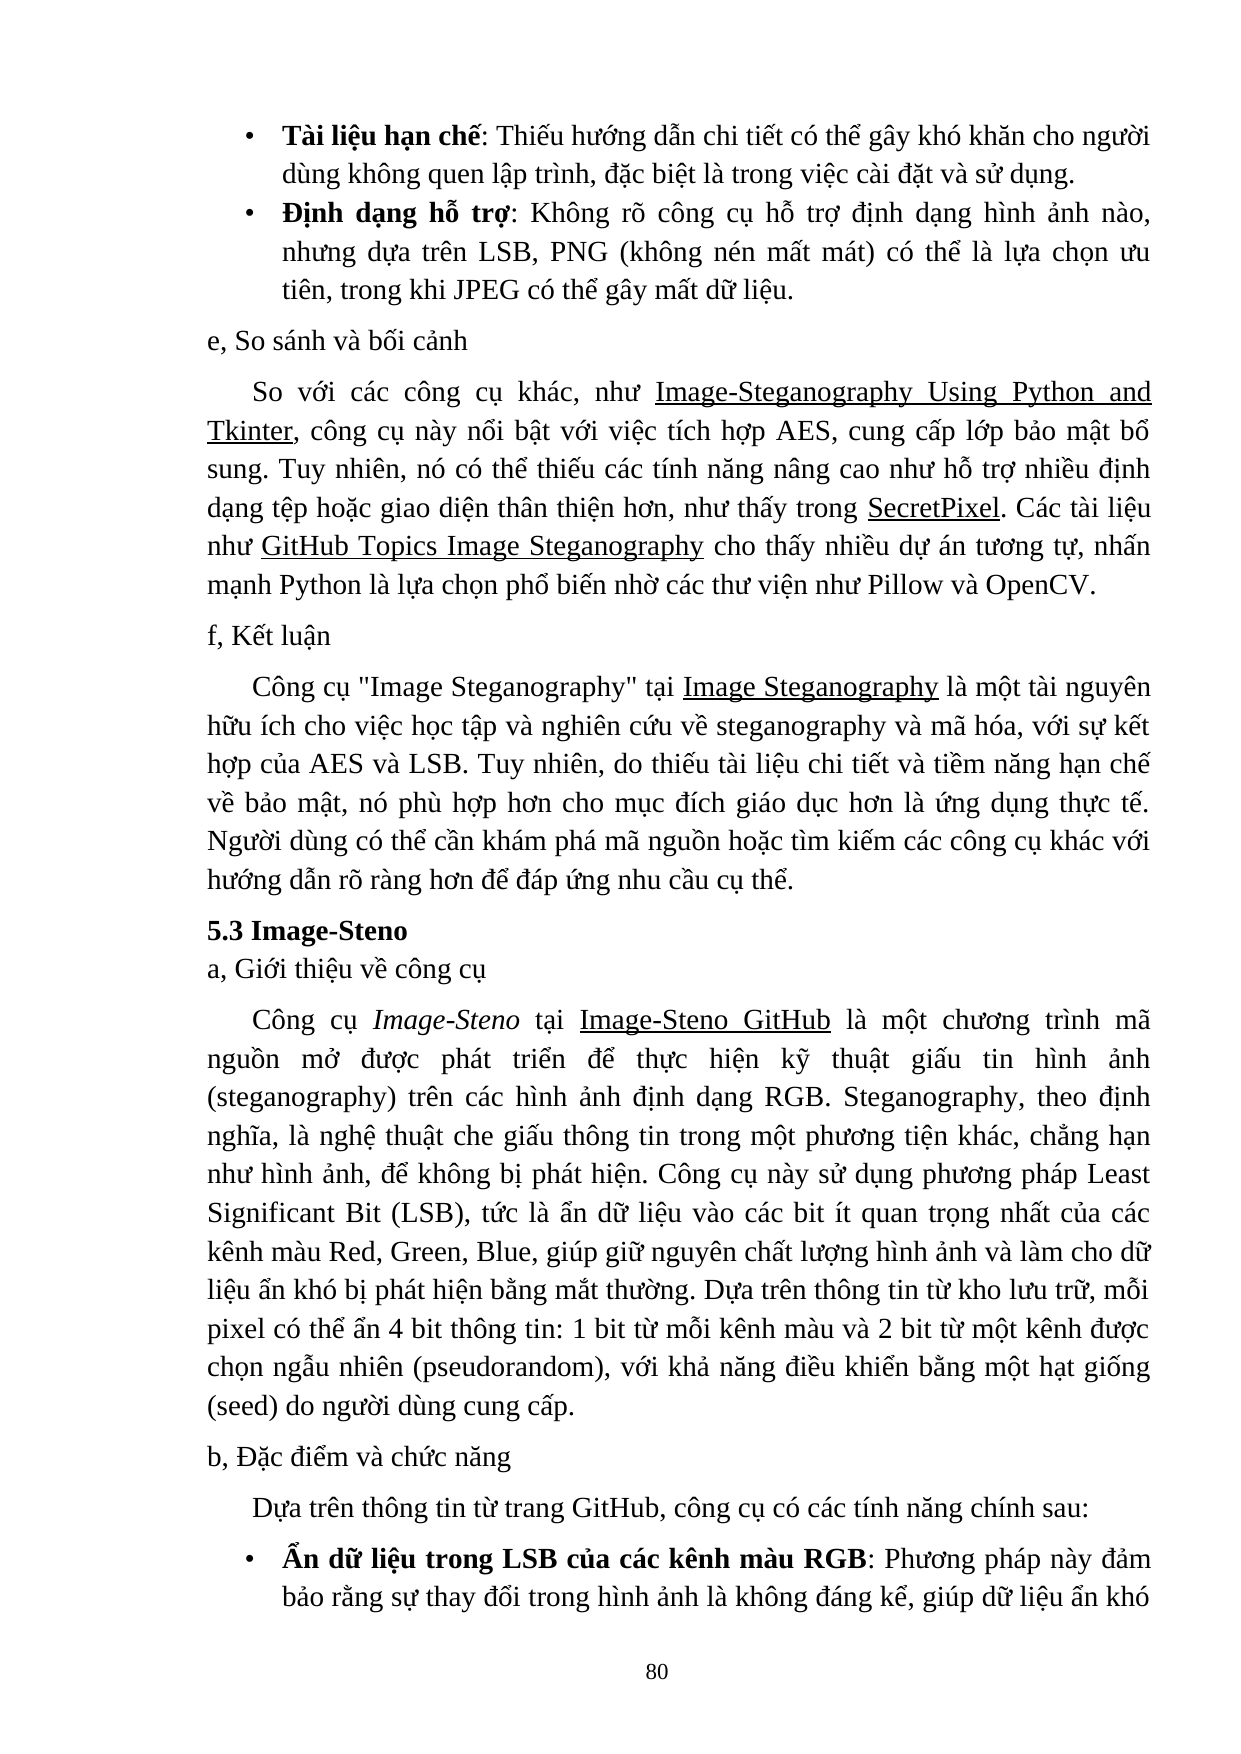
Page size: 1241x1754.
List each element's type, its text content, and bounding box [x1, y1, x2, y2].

list Tài liệu hạn chế: Thiếu hướng dẫn chi tiết có thể gây khó khăn cho người dùng không quen lập trình, đặc biệt là trong việc cài đặt và sử dụng. [244, 118, 1152, 190]
list Định dạng hỗ trợ: Không rõ công cụ hỗ trợ định dạng hình ảnh nào, nhưng dựa trên LSB, PNG (không nén mất mát) có thể là lựa chọn ưu tiên, trong khi JPEG có thể gây mất dữ liệu. [244, 195, 1152, 306]
text e, So sánh và bối cảnh [207, 323, 1152, 357]
text a, Giới thiệu về công cụ [207, 951, 1152, 985]
subtitle 5.3 Image-Steno [207, 913, 1152, 946]
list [244, 1541, 1152, 1613]
text f, Kết luận [207, 618, 1152, 652]
text Công cụ "Image Steganography" tại Image Steganography là một tài nguyên hữu ích cho việc học tập và nghiên cứu về steganography và mã hóa, với sự kết hợp của AES và LSB. Tuy nhiên, do thiếu tài liệu chi tiết và tiềm năng hạn chế về bảo mật, nó phù hợp hơn cho mục đích giáo dục hơn là ứng dụng thực tế. Người dùng có thể cần khám phá mã nguồn hoặc tìm kiếm các công cụ khác với hướng dẫn rõ ràng hơn để đáp ứng nhu cầu cụ thể. [207, 669, 1152, 895]
text b, Đặc điểm và chức năng [207, 1439, 1152, 1472]
text Dựa trên thông tin từ trang GitHub, công cụ có các tính năng chính sau: [207, 1490, 1152, 1523]
text So với các công cụ khác, như Image-Steganography Using Python and Tkinter, công cụ này nổi bật với việc tích hợp AES, cung cấp lớp bảo mật bổ sung. Tuy nhiên, nó có thể thiếu các tính năng nâng cao như hỗ trợ nhiều định dạng tệp hoặc giao diện thân thiện hơn, như thấy trong SecretPixel. Các tài liệu như GitHub Topics Image Steganography cho thấy nhiều dự án tương tự, nhấn mạnh Python là lựa chọn phổ biến nhờ các thư viện như Pillow và OpenCV. [207, 374, 1152, 601]
text Công cụ Image-Steno tại Image-Steno GitHub là một chương trình mã nguồn mở được phát triển để thực hiện kỹ thuật giấu tin hình ảnh (steganography) trên các hình ảnh định dạng RGB. Steganography, theo định nghĩa, là nghệ thuật che giấu thông tin trong một phương tiện khác, chẳng hạn như hình ảnh, để không bị phát hiện. Công cụ này sử dụng phương pháp Least Significant Bit (LSB), tức là ẩn dữ liệu vào các bit ít quan trọng nhất của các kênh màu Red, Green, Blue, giúp giữ nguyên chất lượng hình ảnh và làm cho dữ liệu ẩn khó bị phát hiện bằng mắt thường. Dựa trên thông tin từ kho lưu trữ, mỗi pixel có thể ẩn 4 bit thông tin: 1 bit từ mỗi kênh màu và 2 bit từ một kênh được chọn ngẫu nhiên (pseudorandom), với khả năng điều khiển bằng một hạt giống (seed) do người dùng cung cấp. [207, 1002, 1152, 1421]
